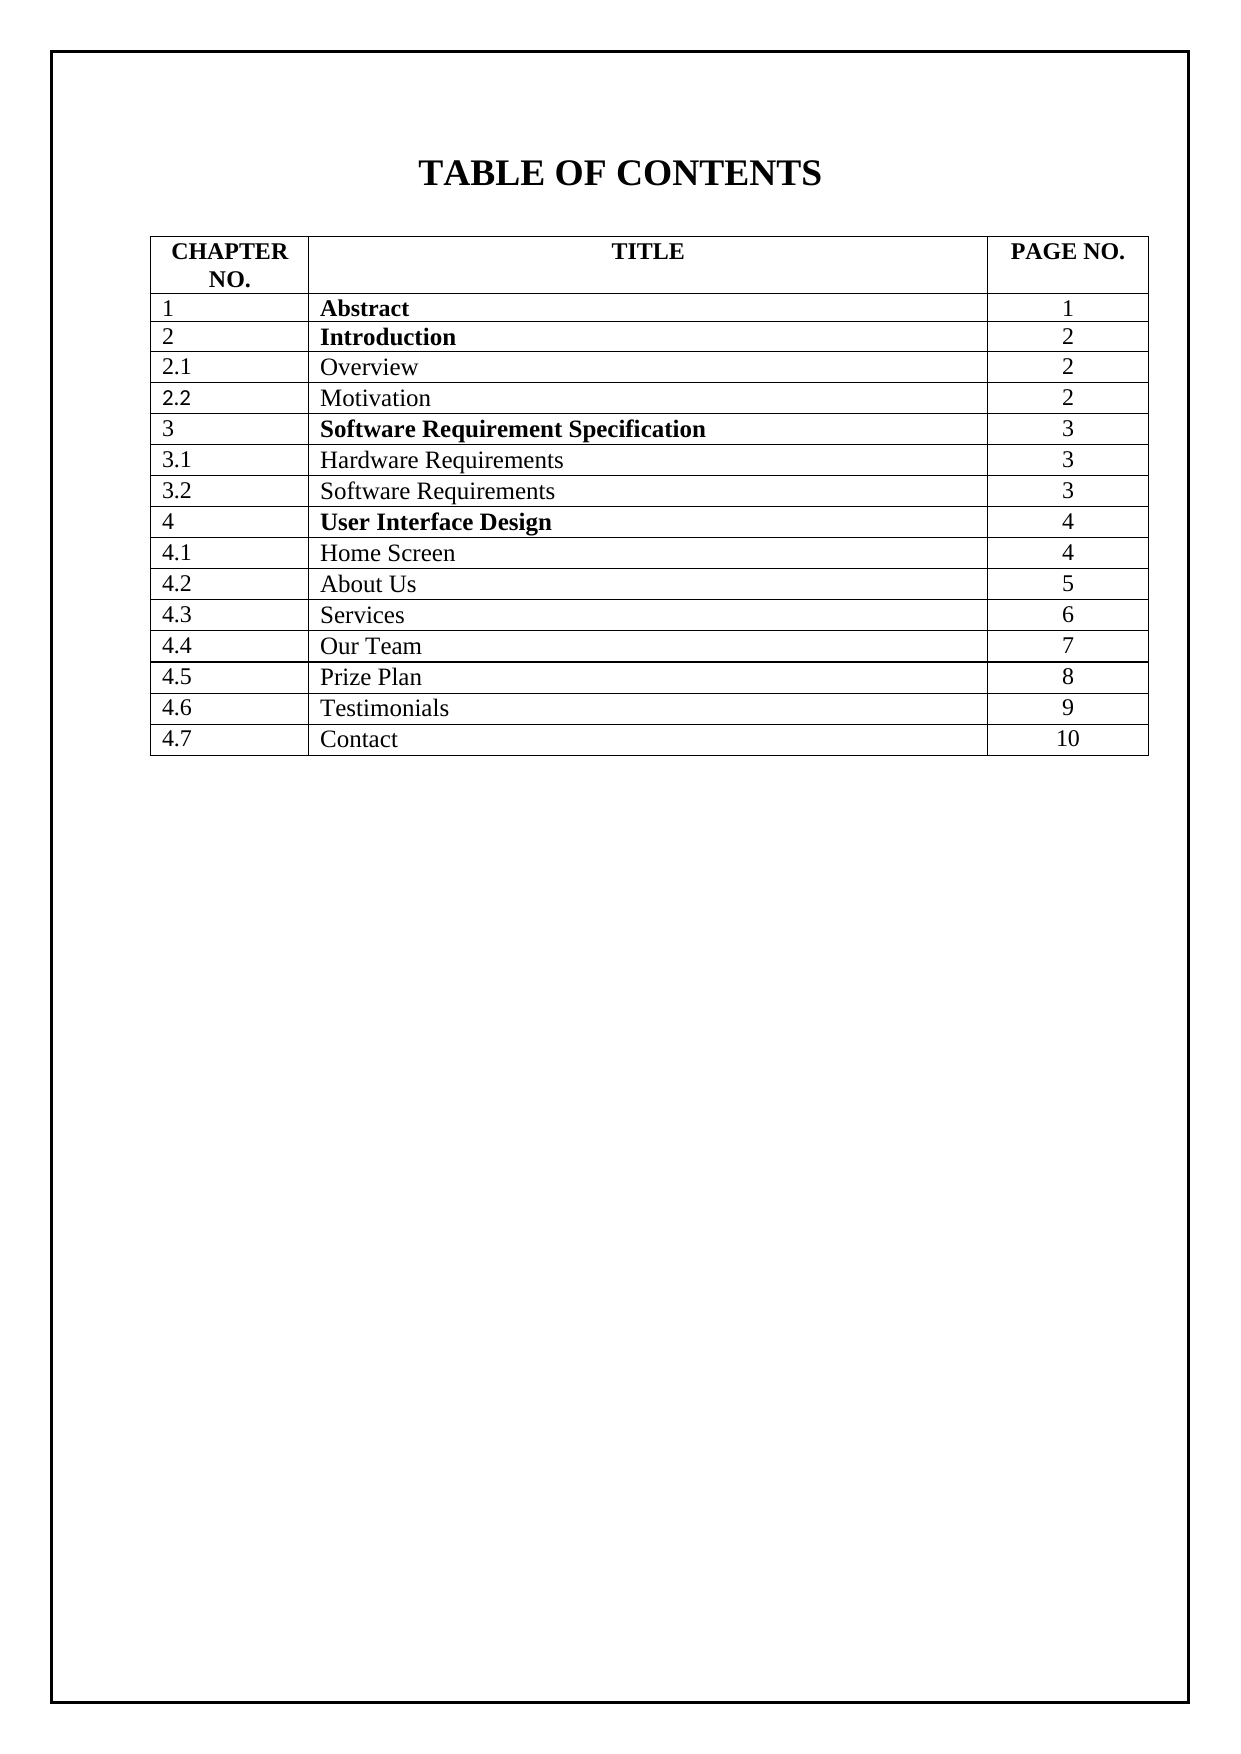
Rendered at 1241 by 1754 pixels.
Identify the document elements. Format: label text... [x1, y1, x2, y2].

table_cell 2.2 [151, 383, 308, 413]
table_cell 3 [988, 414, 1148, 444]
table_cell Prize Plan [309, 663, 987, 692]
table_cell Our Team [309, 631, 987, 661]
table_cell 3.2 [151, 476, 308, 506]
table_cell Software Requirement Specification [309, 414, 987, 444]
table_cell 7 [988, 631, 1148, 661]
table_cell 2.1 [151, 352, 308, 382]
table_cell Abstract [309, 294, 987, 321]
table_cell 4 [988, 538, 1148, 568]
table_cell 1 [151, 294, 308, 321]
table_cell 2 [988, 322, 1148, 351]
table_cell 3.1 [151, 445, 308, 475]
table_cell Services [309, 600, 987, 630]
table_cell 2 [151, 322, 308, 351]
table_cell 4 [151, 507, 308, 537]
table_cell 2 [988, 352, 1148, 382]
table_cell 9 [988, 694, 1148, 723]
table_cell 5 [988, 569, 1148, 599]
table_cell 8 [988, 663, 1148, 692]
table_cell User Interface Design [309, 507, 987, 537]
table_cell 4.2 [151, 569, 308, 599]
table_header TITLE [309, 237, 987, 292]
table_cell 4.7 [151, 725, 308, 754]
table_cell 4 [988, 507, 1148, 537]
table_cell Home Screen [309, 538, 987, 568]
table_cell 4.6 [151, 694, 308, 723]
table_cell Overview [309, 352, 987, 382]
table_cell Motivation [309, 383, 987, 413]
table_cell 1 [988, 294, 1148, 321]
text TABLE OF CONTENTS [150, 150, 1090, 193]
table_cell 3 [988, 445, 1148, 475]
table_cell 10 [988, 725, 1148, 754]
table_cell About Us [309, 569, 987, 599]
table_cell 6 [988, 600, 1148, 630]
table_cell Contact [309, 725, 987, 754]
table_cell 2 [988, 383, 1148, 413]
table_cell 4.1 [151, 538, 308, 568]
table_cell Software Requirements [309, 476, 987, 506]
table_cell Testimonials [309, 694, 987, 723]
table_cell 3 [988, 476, 1148, 506]
table_cell 3 [151, 414, 308, 444]
table_cell Introduction [309, 322, 987, 351]
table_cell Hardware Requirements [309, 445, 987, 475]
table_header PAGE NO. [988, 237, 1148, 292]
table_cell 4.3 [151, 600, 308, 630]
table_header CHAPTER NO. [151, 237, 308, 292]
table_cell 4.5 [151, 663, 308, 692]
table_cell 4.4 [151, 631, 308, 661]
